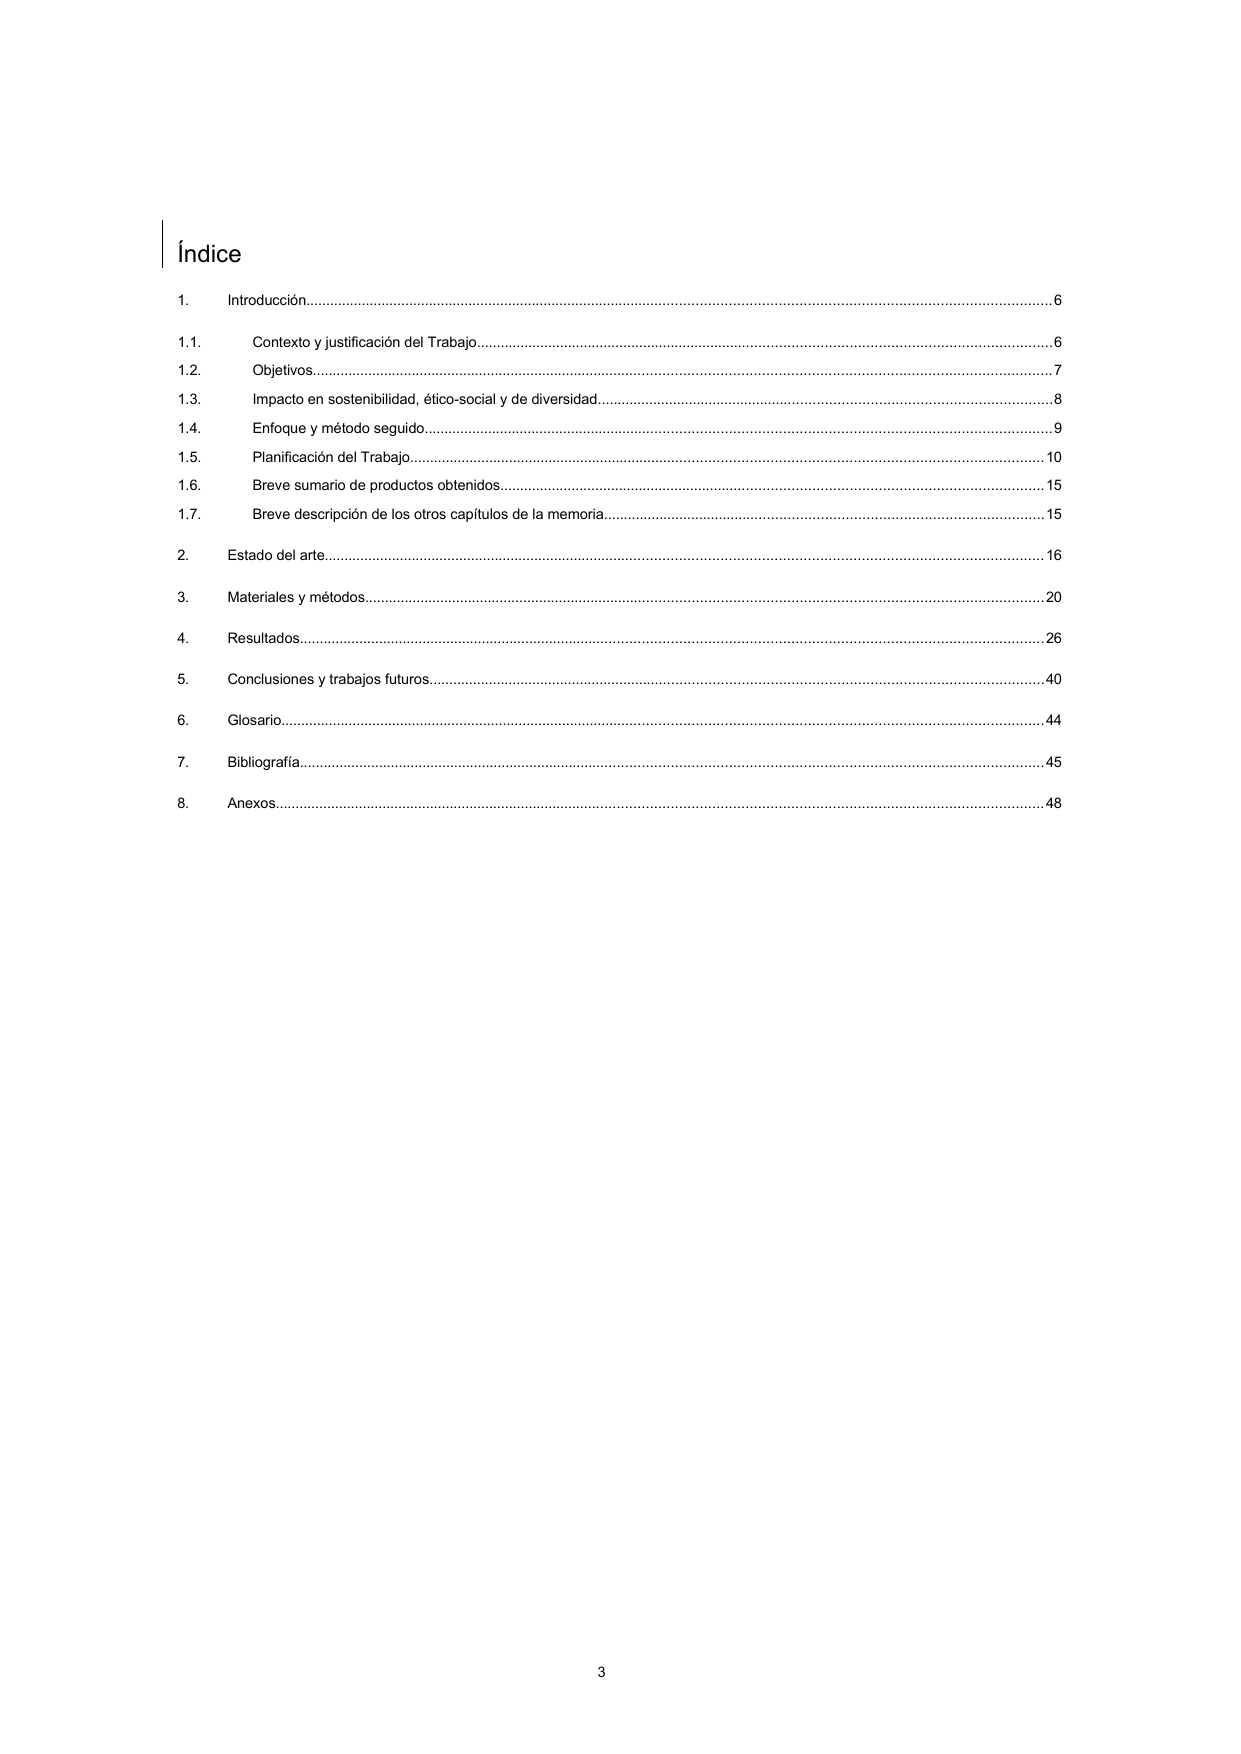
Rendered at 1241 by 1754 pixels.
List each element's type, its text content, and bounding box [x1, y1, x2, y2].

text 3. Materiales y métodos 20 [177, 576, 1063, 605]
text 1.4. Enfoque y método seguido 9 [177, 408, 1063, 436]
text 1.3. Impacto en sostenibilidad, ético-social y de diversidad. 8 [177, 379, 1063, 408]
text 1.1. Contexto y justificación del Trabajo 6 [177, 321, 1063, 350]
text 1.6. Breve sumario de productos obtenidos 15 [177, 465, 1063, 494]
text Índice [177, 220, 1063, 268]
text 7. Bibliografía 45 [177, 741, 1063, 770]
text 1.5. Planificación del Trabajo 10 [177, 436, 1063, 465]
text 6. Glosario 44 [177, 700, 1063, 729]
text 1.2. Objetivos 7 [177, 350, 1063, 379]
text 1.7. Breve descripción de los otros capítulos de la memoria 15 [177, 494, 1063, 523]
text 5. Conclusiones y trabajos futuros 40 [177, 659, 1063, 688]
text 4. Resultados 26 [177, 618, 1063, 646]
text 1. Introducción 6 [177, 280, 1063, 309]
text 2. Estado del arte 16 [177, 535, 1063, 564]
text 8. Anexos 48 [177, 783, 1063, 811]
